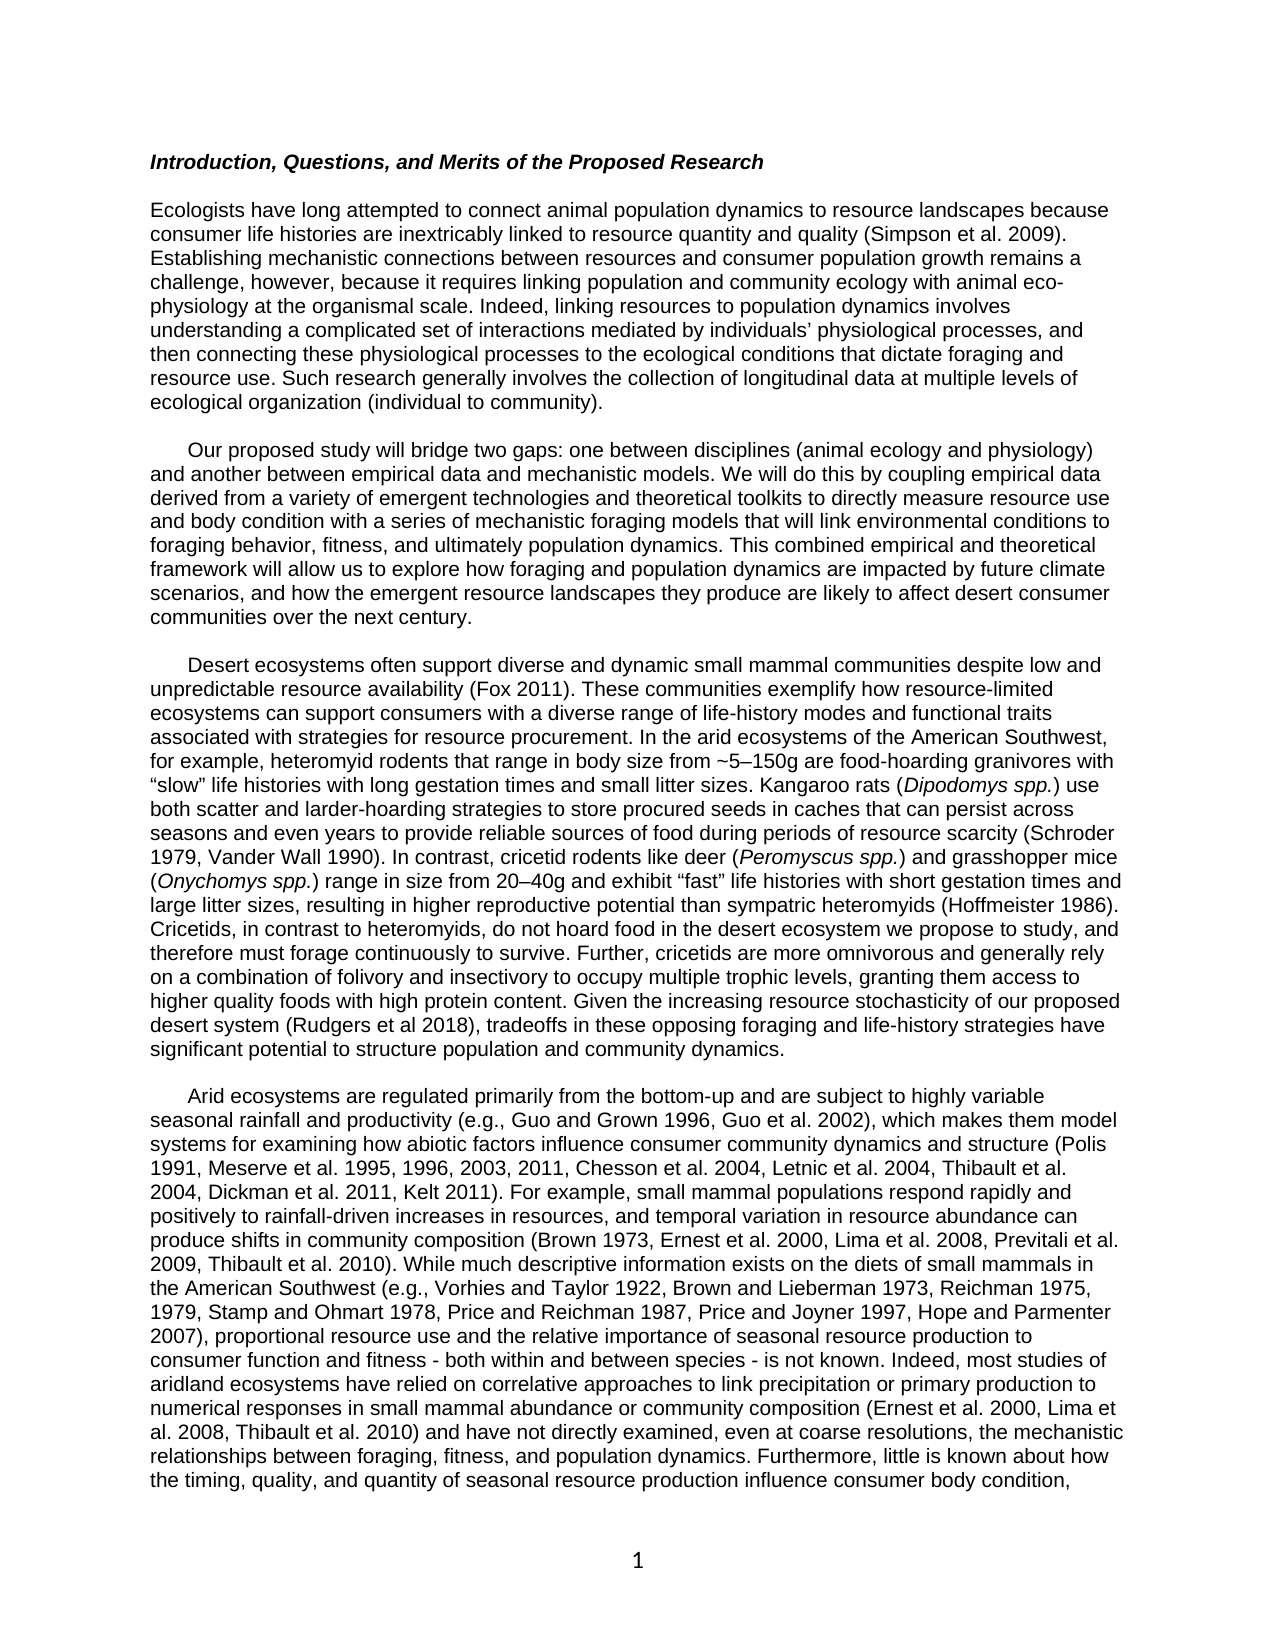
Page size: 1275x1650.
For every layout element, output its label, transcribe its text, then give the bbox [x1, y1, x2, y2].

text Introduction, Questions, and Merits of the Proposed Research [150, 150, 1125, 174]
text Desert ecosystems often support diverse and dynamic small mammal communities despite low and unpredictable resource availability (Fox 2011). These communities exemplify how resource-limited ecosystems can support consumers with a diverse range of life-history modes and functional traits associated with strategies for resource procurement. In the arid ecosystems of the American Southwest, for example, heteromyid rodents that range in body size from ~5–150g are food-hoarding granivores with “slow” life histories with long gestation times and small litter sizes. Kangaroo rats (Dipodomys spp.) use both scatter and larder-hoarding strategies to store procured seeds in caches that can persist across seasons and even years to provide reliable sources of food during periods of resource scarcity (Schroder 1979, Vander Wall 1990). In contrast, cricetid rodents like deer (Peromyscus spp.) and grasshopper mice (Onychomys spp.) range in size from 20–40g and exhibit “fast” life histories with short gestation times and large litter sizes, resulting in higher reproductive potential than sympatric heteromyids (Hoffmeister 1986). Cricetids, in contrast to heteromyids, do not hoard food in the desert ecosystem we propose to study, and therefore must forage continuously to survive. Further, cricetids are more omnivorous and generally rely on a combination of folivory and insectivory to occupy multiple trophic levels, granting them access to higher quality foods with high protein content. Given the increasing resource stochasticity of our proposed desert system (Rudgers et al 2018), tradeoffs in these opposing foraging and life-history strategies have significant potential to structure population and community dynamics. [150, 653, 1125, 1060]
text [150, 1084, 1125, 1492]
text Ecologists have long attempted to connect animal population dynamics to resource landscapes because consumer life histories are inextricably linked to resource quantity and quality (Simpson et al. 2009). Establishing mechanistic connections between resources and consumer population growth remains a challenge, however, because it requires linking population and community ecology with animal eco-physiology at the organismal scale. Indeed, linking resources to population dynamics involves understanding a complicated set of interactions mediated by individuals’ physiological processes, and then connecting these physiological processes to the ecological conditions that dictate foraging and resource use. Such research generally involves the collection of longitudinal data at multiple levels of ecological organization (individual to community). [150, 198, 1125, 413]
text Our proposed study will bridge two gaps: one between disciplines (animal ecology and physiology) and another between empirical data and mechanistic models. We will do this by coupling empirical data derived from a variety of emergent technologies and theoretical toolkits to directly measure resource use and body condition with a series of mechanistic foraging models that will link environmental conditions to foraging behavior, fitness, and ultimately population dynamics. This combined empirical and theoretical framework will allow us to explore how foraging and population dynamics are impacted by future climate scenarios, and how the emergent resource landscapes they produce are likely to affect desert consumer communities over the next century. [150, 437, 1125, 629]
